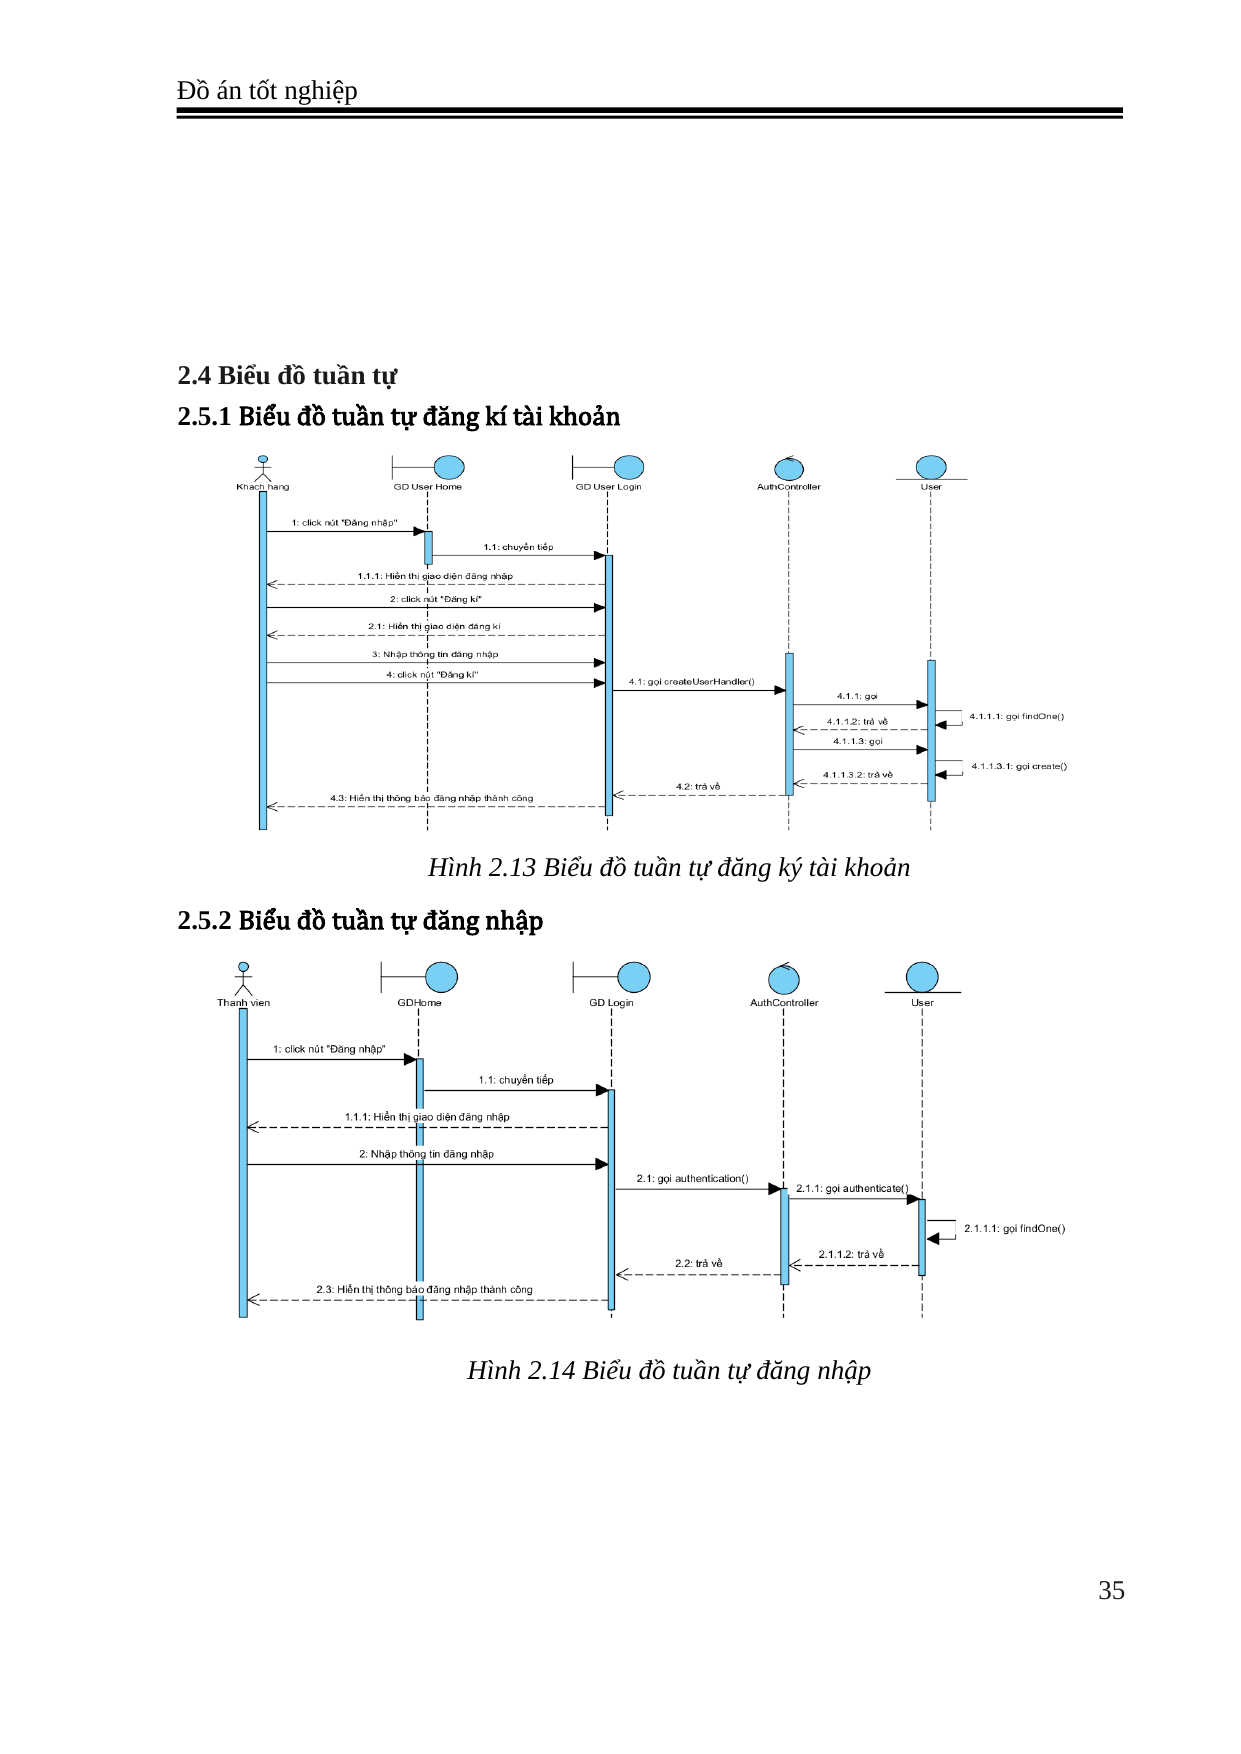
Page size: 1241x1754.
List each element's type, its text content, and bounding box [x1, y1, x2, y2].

text Hình 2.14 Biểu đồ tuần tự đăng nhập [216, 1354, 1125, 1385]
picture [194, 948, 1089, 1350]
subtitle Biểu đồ tuần tự [177, 359, 1125, 391]
picture [194, 444, 1104, 847]
subtitle Biểu đồ tuần tự đăng kí tài khoản [177, 399, 1125, 431]
subtitle Biểu đồ tuần tự đăng nhập [177, 903, 1125, 935]
text Hình 2.13 Biểu đồ tuần tự đăng ký tài khoản [216, 851, 1125, 883]
